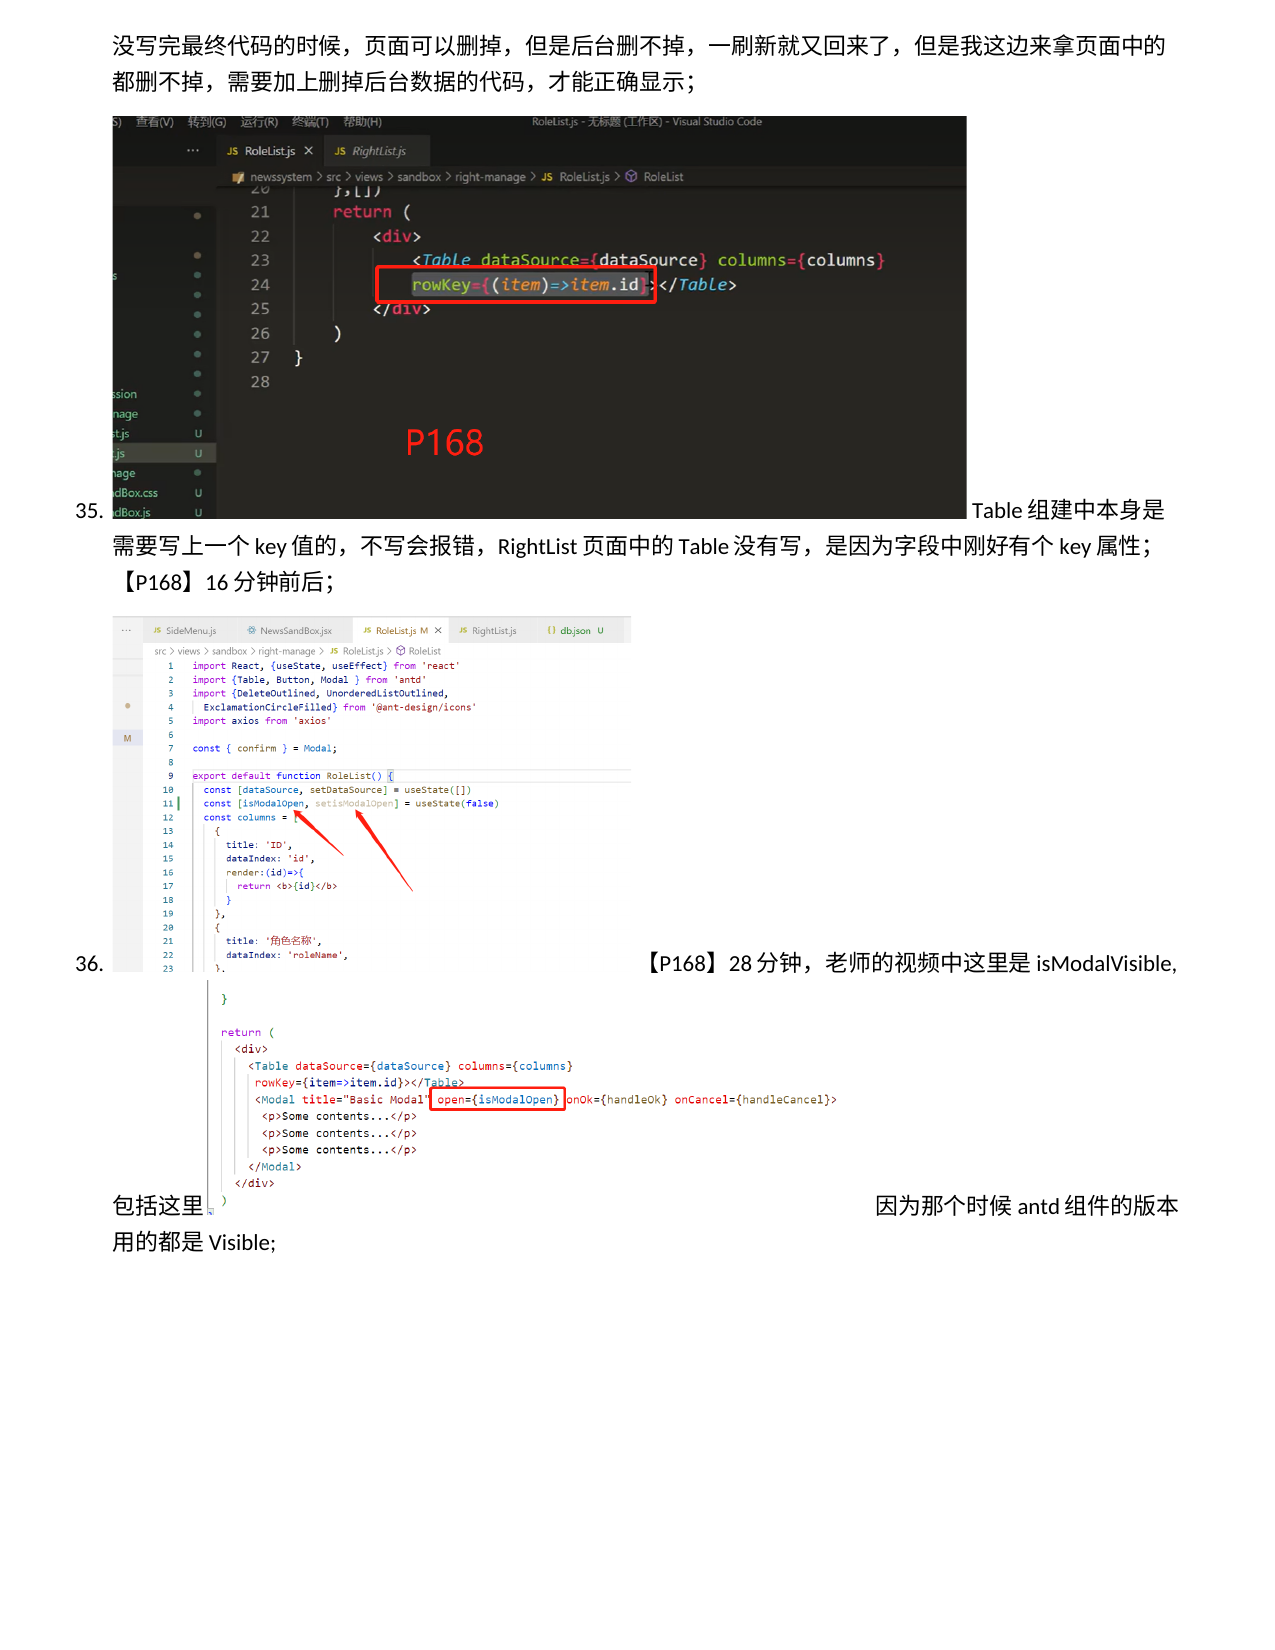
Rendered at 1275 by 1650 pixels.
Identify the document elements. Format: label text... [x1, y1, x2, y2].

picture [112, 616, 632, 972]
picture [112, 116, 967, 519]
picture [204, 980, 871, 1215]
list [75, 28, 1181, 97]
